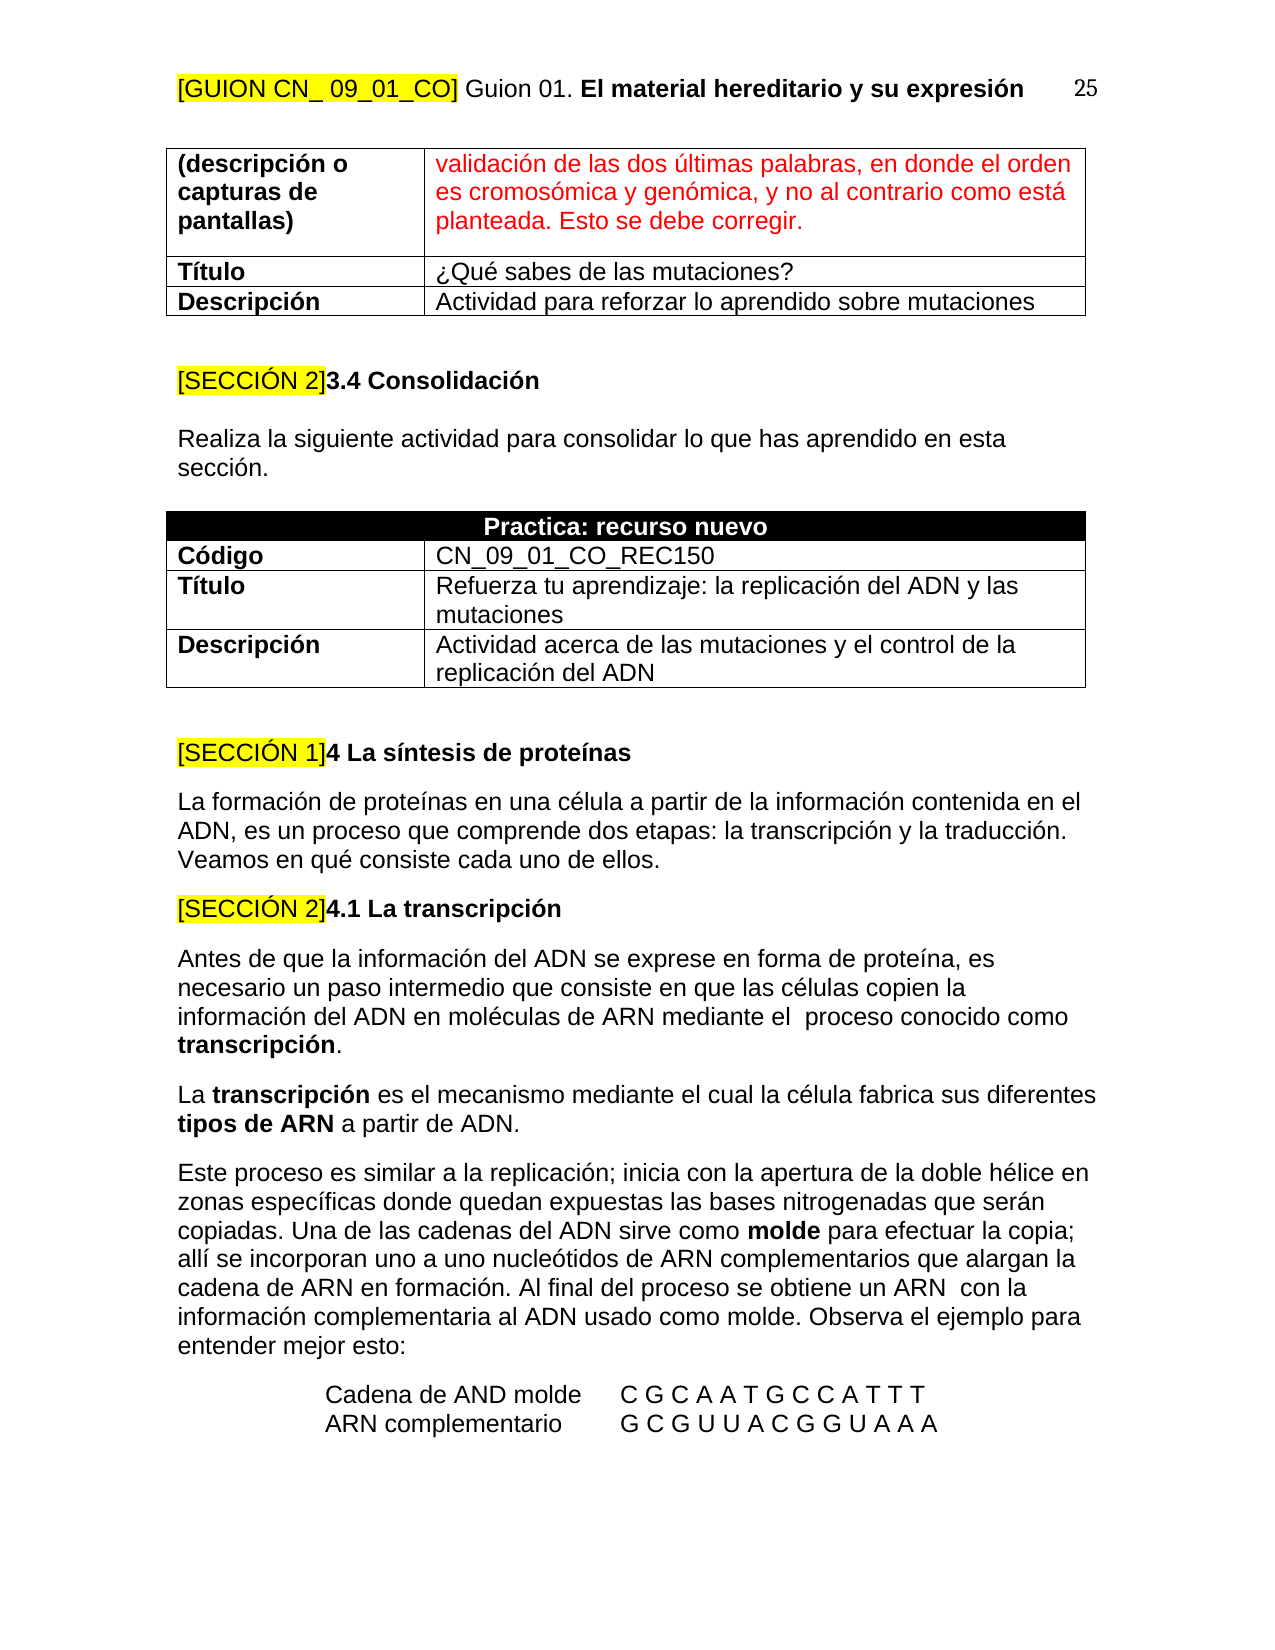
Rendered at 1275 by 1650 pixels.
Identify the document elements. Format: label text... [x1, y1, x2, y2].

table_cell Actividad para reforzar lo aprendido sobre mutaciones [425, 287, 1085, 315]
text La transcripción es el mecanismo mediante el cual la célula fabrica sus diferentes tipos de ARN a partir de ADN. [177, 1080, 1098, 1137]
table_cell Descripción [167, 630, 424, 687]
text Antes de que la información del ADN se exprese en forma de proteína, es necesario un paso intermedio que consiste en que las células copien la información del ADN en moléculas de ARN mediante el proceso conocido como transcripción. [177, 944, 1098, 1059]
table_header Practica: recurso nuevo [167, 512, 1085, 540]
text [SECCIÓN 2]4.1 La transcripción [177, 894, 1098, 923]
text Cadena de AND molde C G C A A T G C C A T T T [325, 1380, 1098, 1409]
text Este proceso es similar a la replicación; inicia con la apertura de la doble hélice en zonas específicas donde quedan expuestas las bases nitrogenadas que serán copiadas. Una de las cadenas del ADN sirve como molde para efectuar la copia; allí se incorporan uno a uno nucleótidos de ARN complementarios que alargan la cadena de ARN en formación. Al final del proceso se obtiene un ARN con la información complementaria al ADN usado como molde. Observa el ejemplo para entender mejor esto: [177, 1158, 1098, 1359]
text [SECCIÓN 1]4 La síntesis de proteínas [326, 738, 1098, 767]
table_cell ¿Qué sabes de las mutaciones? [425, 257, 1085, 286]
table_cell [425, 149, 1085, 256]
table_cell Título [167, 571, 424, 629]
text Realiza la siguiente actividad para consolidar lo que has aprendido en esta sección. [177, 424, 1098, 481]
table_cell Actividad acerca de las mutaciones y el control de la replicación del ADN [425, 630, 1085, 687]
table_cell Refuerza tu aprendizaje: la replicación del ADN y las mutaciones [425, 571, 1085, 629]
text ARN complementario G C G U U A C G G U A A A [325, 1409, 1098, 1438]
table_cell Código [167, 541, 424, 570]
table_cell Descripción [167, 287, 424, 315]
text [SECCIÓN 2]3.4 Consolidación [326, 366, 1098, 395]
table_cell Título [167, 257, 424, 286]
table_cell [167, 149, 424, 256]
text La formación de proteínas en una célula a partir de la información contenida en el ADN, es un proceso que comprende dos etapas: la transcripción y la traducción. Veamos en qué consiste cada uno de ellos. [177, 787, 1098, 874]
table_cell CN_09_01_CO_REC150 [425, 541, 1085, 570]
